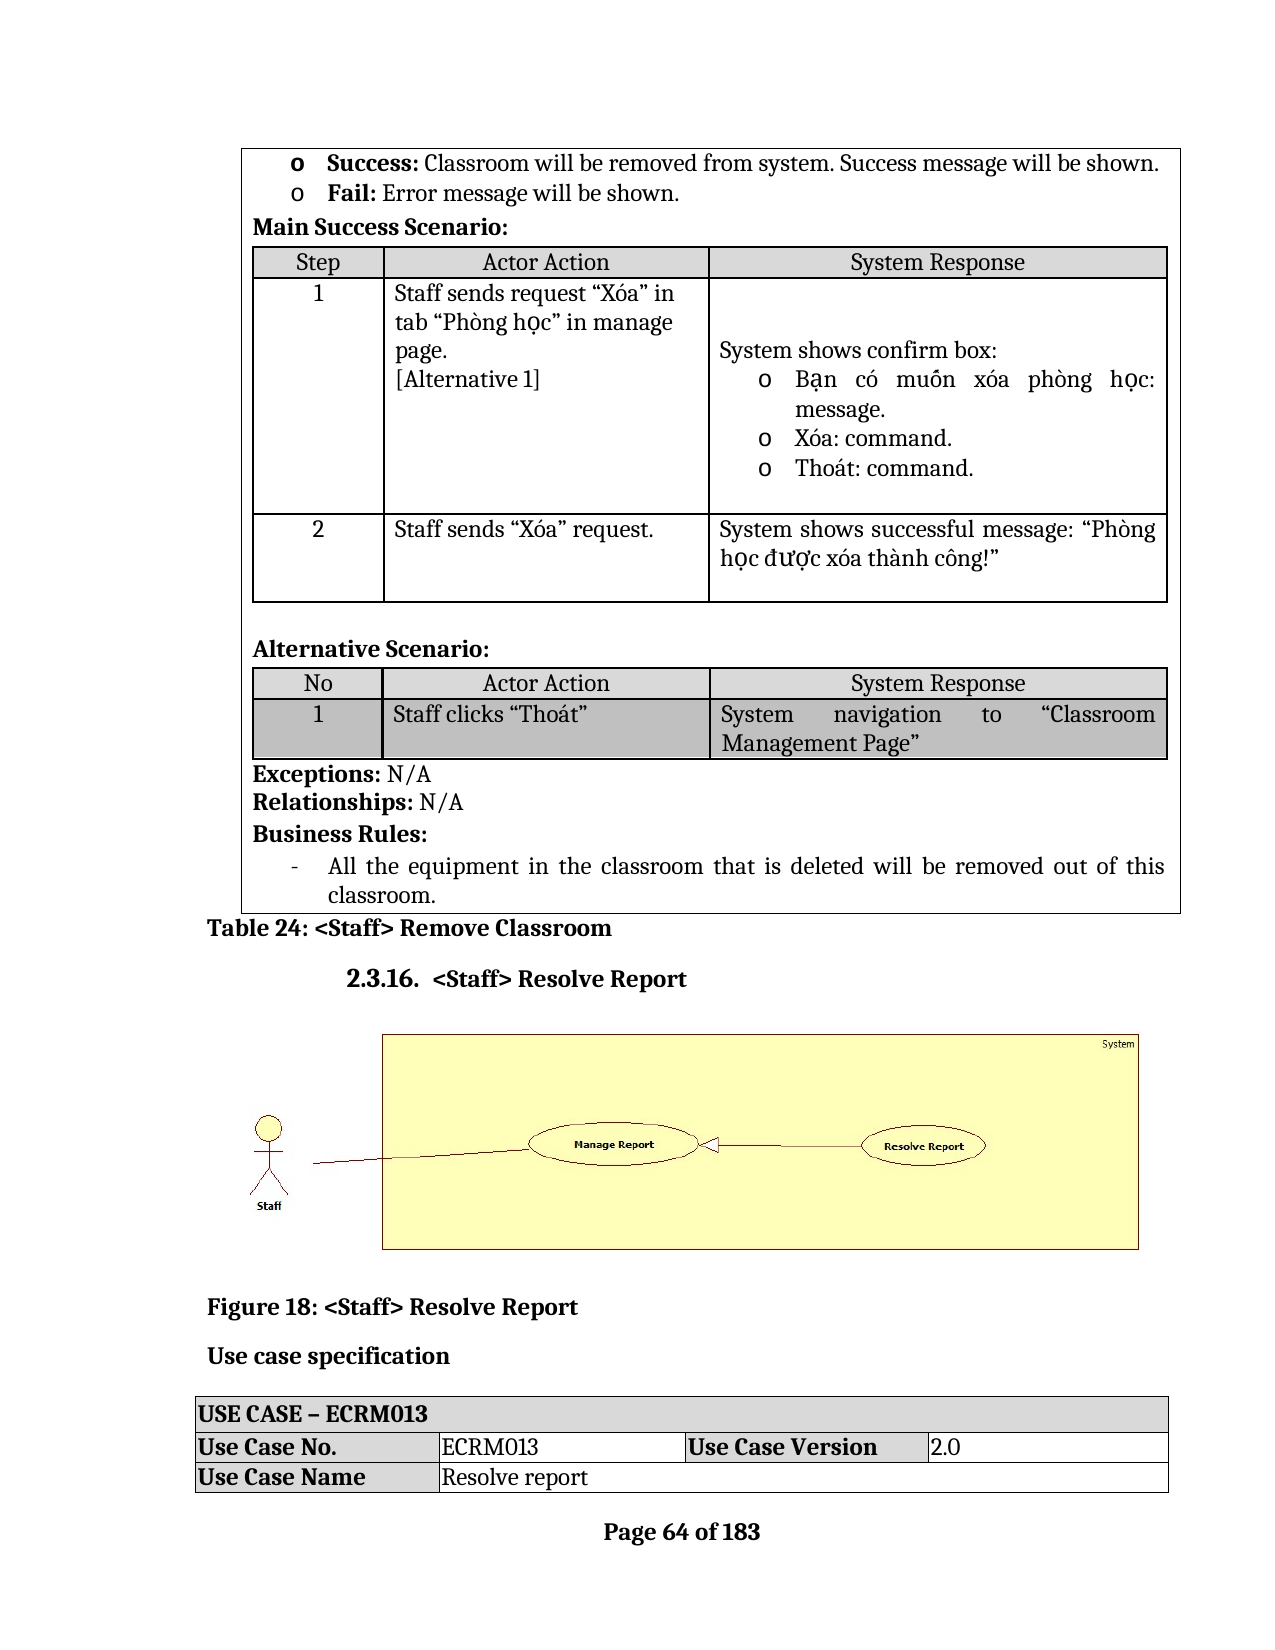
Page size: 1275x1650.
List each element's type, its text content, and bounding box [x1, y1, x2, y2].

table_cell Use Case Name [196, 1463, 439, 1492]
table_header USE CASE – ECRM013 [196, 1397, 1168, 1432]
table_cell Resolve report [440, 1463, 1168, 1492]
table_cell ECRM013 [440, 1433, 685, 1462]
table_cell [242, 149, 1180, 913]
list <Staff> Resolve Report [346, 963, 1157, 994]
table_cell Use Case No. [196, 1433, 439, 1462]
table_cell Use Case Version [686, 1433, 928, 1462]
text Use case specification [207, 1342, 1157, 1371]
picture [206, 1015, 1157, 1268]
table_cell 2.0 [929, 1433, 1168, 1462]
